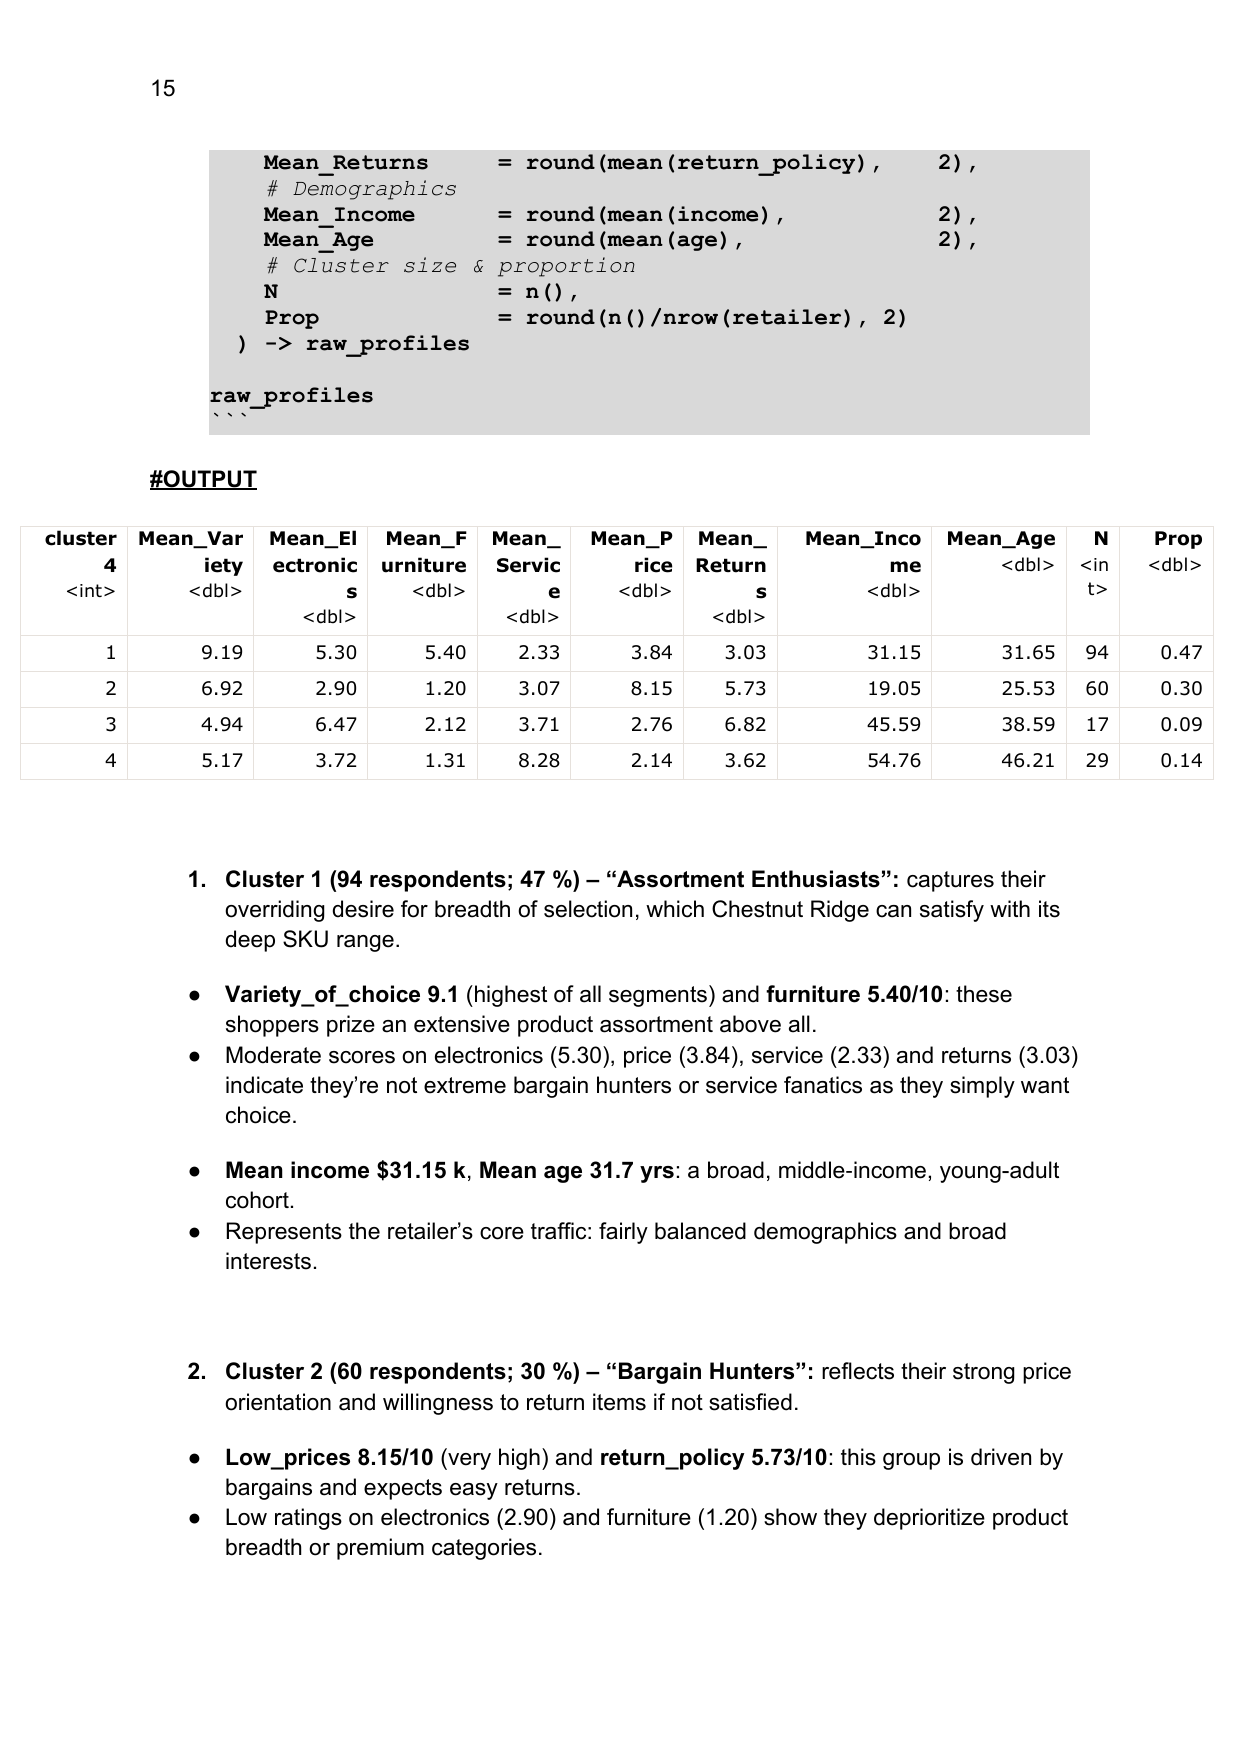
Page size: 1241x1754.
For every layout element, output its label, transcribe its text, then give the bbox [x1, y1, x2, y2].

table_cell 31.15 [778, 636, 931, 671]
table_cell 4 [21, 744, 127, 779]
text Mean_Income = round(mean(income), 2), [209, 202, 1090, 228]
table_header Mean_Furniture <dbl> [368, 527, 477, 635]
table_cell 6.47 [254, 708, 367, 743]
text Mean_Returns = round(mean(return_policy), 2), [209, 150, 1090, 176]
table_cell 1.20 [368, 672, 477, 707]
table_cell 2 [21, 672, 127, 707]
table_header N <int> [1067, 527, 1119, 635]
list Represents the retailer’s core traffic: fairly balanced demographics and broad interests. [187, 1218, 1090, 1274]
table_cell 38.59 [932, 708, 1066, 743]
table_cell 54.76 [778, 744, 931, 779]
list Cluster 1 (94 respondents; 47 %) – “Assortment Enthusiasts”: captures their overriding desire for breadth of selection, which Chestnut Ridge can satisfy with its deep SKU range. [187, 866, 1090, 952]
table_header Mean_Service <dbl> [478, 527, 570, 635]
table_cell 2.90 [254, 672, 367, 707]
text Prop = round(n()/nrow(retailer), 2) [209, 306, 1090, 332]
list Cluster 2 (60 respondents; 30 %) – “Bargain Hunters”: reflects their strong price orientation and willingness to return items if not satisfied. [187, 1358, 1090, 1415]
table_cell 5.73 [684, 672, 777, 707]
table_cell 29 [1067, 744, 1119, 779]
table_cell 0.47 [1120, 636, 1213, 671]
text # Demographics [209, 176, 1090, 202]
table_cell 25.53 [932, 672, 1066, 707]
table_cell 5.40 [368, 636, 477, 671]
table_header cluster4 <int> [21, 527, 127, 635]
table_cell 3.84 [571, 636, 683, 671]
table_header Mean_Variety <dbl> [128, 527, 253, 635]
table_cell 19.05 [778, 672, 931, 707]
table_cell 6.82 [684, 708, 777, 743]
text ) -> raw_profiles [209, 332, 1090, 357]
table_cell 3.03 [684, 636, 777, 671]
table_header Mean_Electronics <dbl> [254, 527, 367, 635]
table_cell 5.17 [128, 744, 253, 779]
table_cell 1.31 [368, 744, 477, 779]
table_cell 2.76 [571, 708, 683, 743]
text ``` [209, 409, 1090, 435]
table_header Mean_Income <dbl> [778, 527, 931, 635]
list Moderate scores on electronics (5.30), price (3.84), service (2.33) and returns (3.03) indicate they’re not extreme bargain hunters or service fanatics as they simply want choice. [187, 1042, 1090, 1128]
list Low ratings on electronics (2.90) and furniture (1.20) show they deprioritize product breadth or premium categories. [187, 1504, 1090, 1561]
table_header Prop <dbl> [1120, 527, 1213, 635]
table_cell 3.71 [478, 708, 570, 743]
table_cell 0.14 [1120, 744, 1213, 779]
table_cell 3 [21, 708, 127, 743]
table_cell 5.30 [254, 636, 367, 671]
table_cell 0.09 [1120, 708, 1213, 743]
table_cell 3.62 [684, 744, 777, 779]
table_header Mean_Price <dbl> [571, 527, 683, 635]
table_cell 3.07 [478, 672, 570, 707]
text N = n(), [209, 280, 1090, 306]
text # Cluster size & proportion [209, 254, 1090, 280]
text Mean_Age = round(mean(age), 2), [209, 228, 1090, 254]
table_cell 2.14 [571, 744, 683, 779]
list Mean income $31.15 k, Mean age 31.7 yrs: a broad, middle‐income, young-adult cohort. [187, 1157, 1090, 1214]
table_cell 31.65 [932, 636, 1066, 671]
table_cell 45.59 [778, 708, 931, 743]
list Variety_of_choice 9.1 (highest of all segments) and furniture 5.40/10: these shoppers prize an extensive product assortment above all. [187, 981, 1090, 1038]
list Low_prices 8.15/10 (very high) and return_policy 5.73/10: this group is driven by bargains and expects easy returns. [187, 1444, 1090, 1500]
table_cell 8.15 [571, 672, 683, 707]
table_cell 8.28 [478, 744, 570, 779]
table_cell 46.21 [932, 744, 1066, 779]
table_header Mean_Age <dbl> [932, 527, 1066, 635]
table_cell 1 [21, 636, 127, 671]
table_cell 2.33 [478, 636, 570, 671]
text raw_profiles [209, 383, 1090, 409]
table_cell 6.92 [128, 672, 253, 707]
table_cell 60 [1067, 672, 1119, 707]
table_cell 9.19 [128, 636, 253, 671]
table_header Mean_Returns <dbl> [684, 527, 777, 635]
table_cell 2.12 [368, 708, 477, 743]
table_cell 0.30 [1120, 672, 1213, 707]
table_cell 3.72 [254, 744, 367, 779]
text #OUTPUT [150, 466, 1090, 492]
table_cell 94 [1067, 636, 1119, 671]
table_cell 4.94 [128, 708, 253, 743]
table_cell 17 [1067, 708, 1119, 743]
